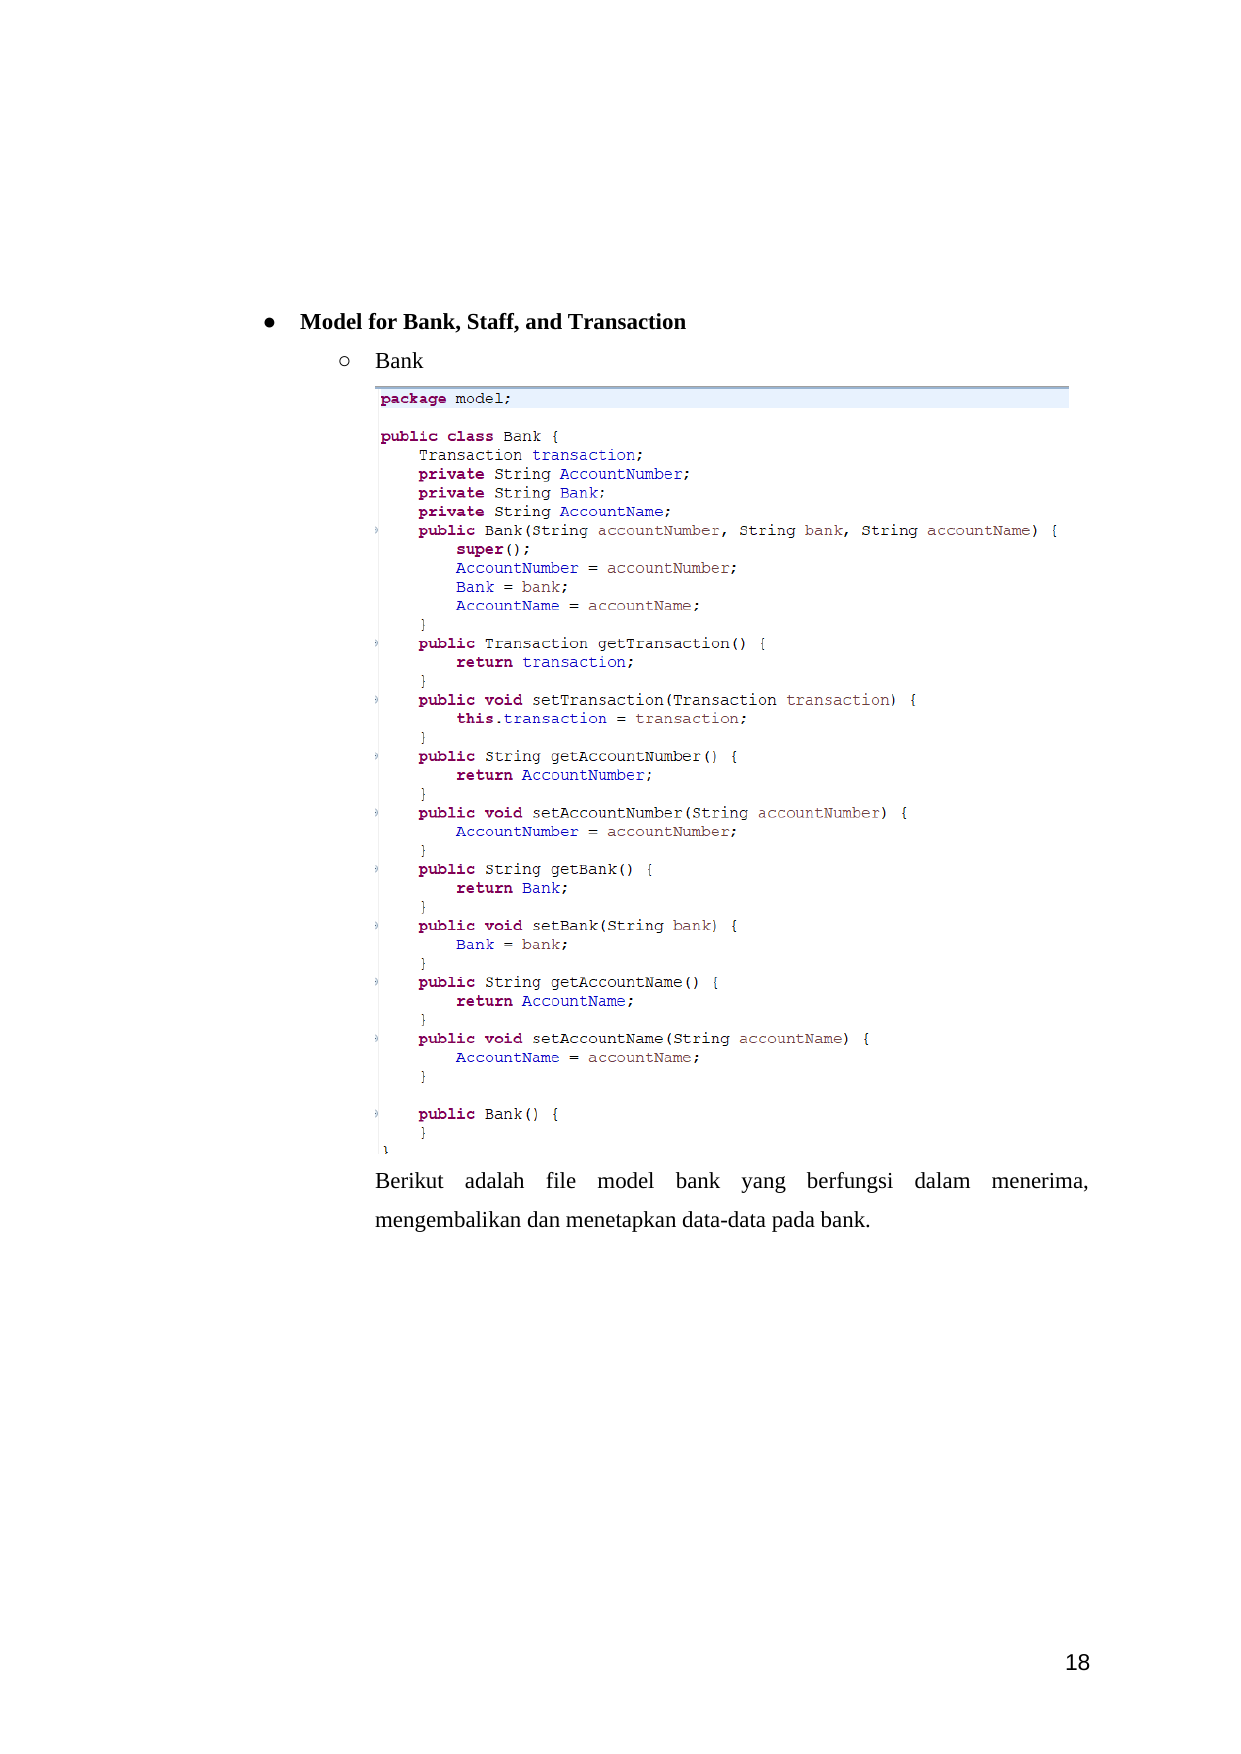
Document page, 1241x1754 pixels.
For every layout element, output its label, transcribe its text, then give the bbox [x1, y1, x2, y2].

picture [375, 386, 1069, 1154]
list Model for Bank, Staff, and Transaction [262, 308, 1090, 334]
list Bank [337, 347, 1090, 374]
text Berikut adalah file model bank yang berfungsi dalam menerima, mengembalikan dan menetapkan data-data pada bank. [375, 1167, 1090, 1232]
